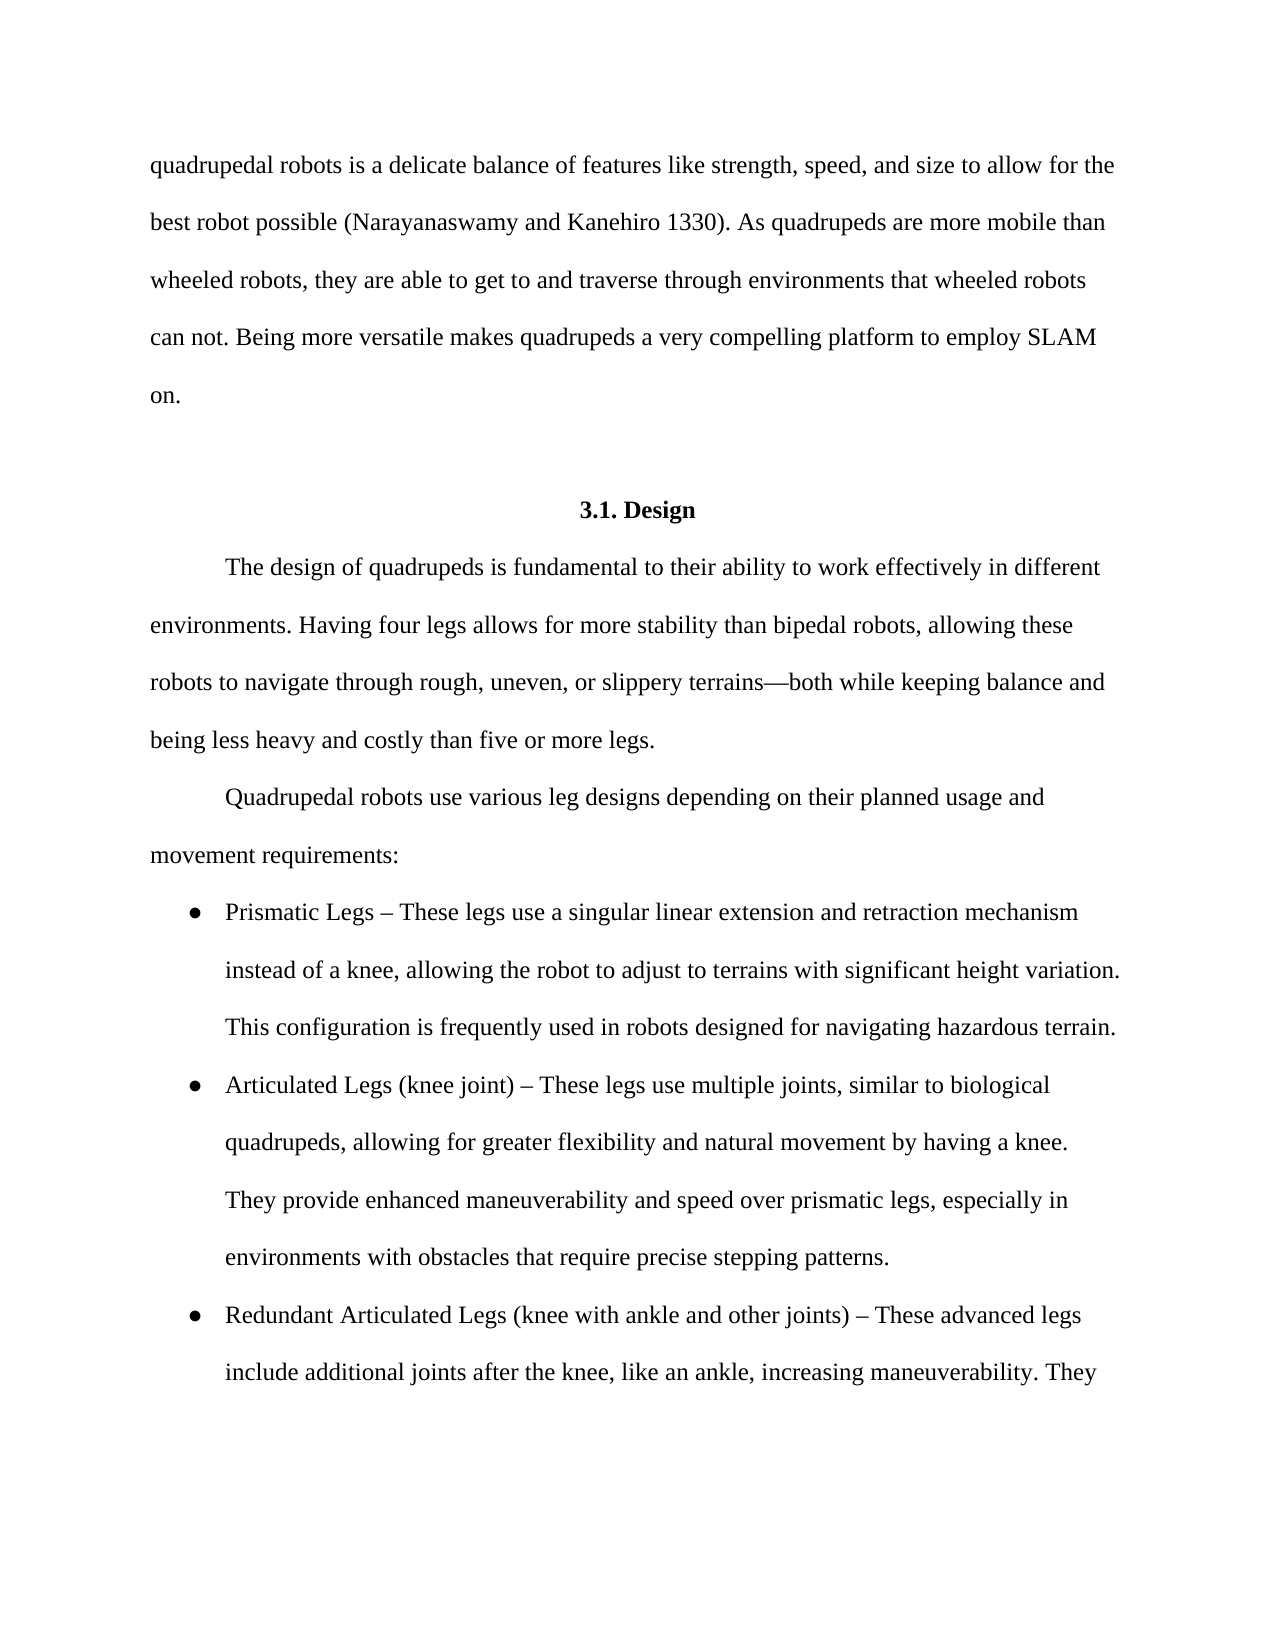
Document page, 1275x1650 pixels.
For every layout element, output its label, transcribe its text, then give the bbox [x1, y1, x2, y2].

text Quadrupedal robots use various leg designs depending on their planned usage and movement requirements: [150, 782, 1125, 869]
list Articulated Legs (knee joint) – These legs use multiple joints, similar to biological quadrupeds, allowing for greater flexibility and natural movement by having a knee. They provide enhanced maneuverability and speed over prismatic legs, especially in environments with obstacles that require precise stepping patterns. [187, 1070, 1125, 1271]
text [150, 150, 1125, 409]
list Prismatic Legs – These legs use a singular linear extension and retraction mechanism instead of a knee, allowing the robot to adjust to terrains with significant height variation. This configuration is frequently used in robots designed for navigating hazardous terrain. [187, 897, 1125, 1041]
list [187, 1300, 1125, 1386]
subtitle 3.1. Design [150, 495, 1125, 524]
text The design of quadrupeds is fundamental to their ability to work effectively in different environments. Having four legs allows for more stability than bipedal robots, allowing these robots to navigate through rough, uneven, or slippery terrains—both while keeping balance and being less heavy and costly than five or more legs. [150, 552, 1125, 754]
